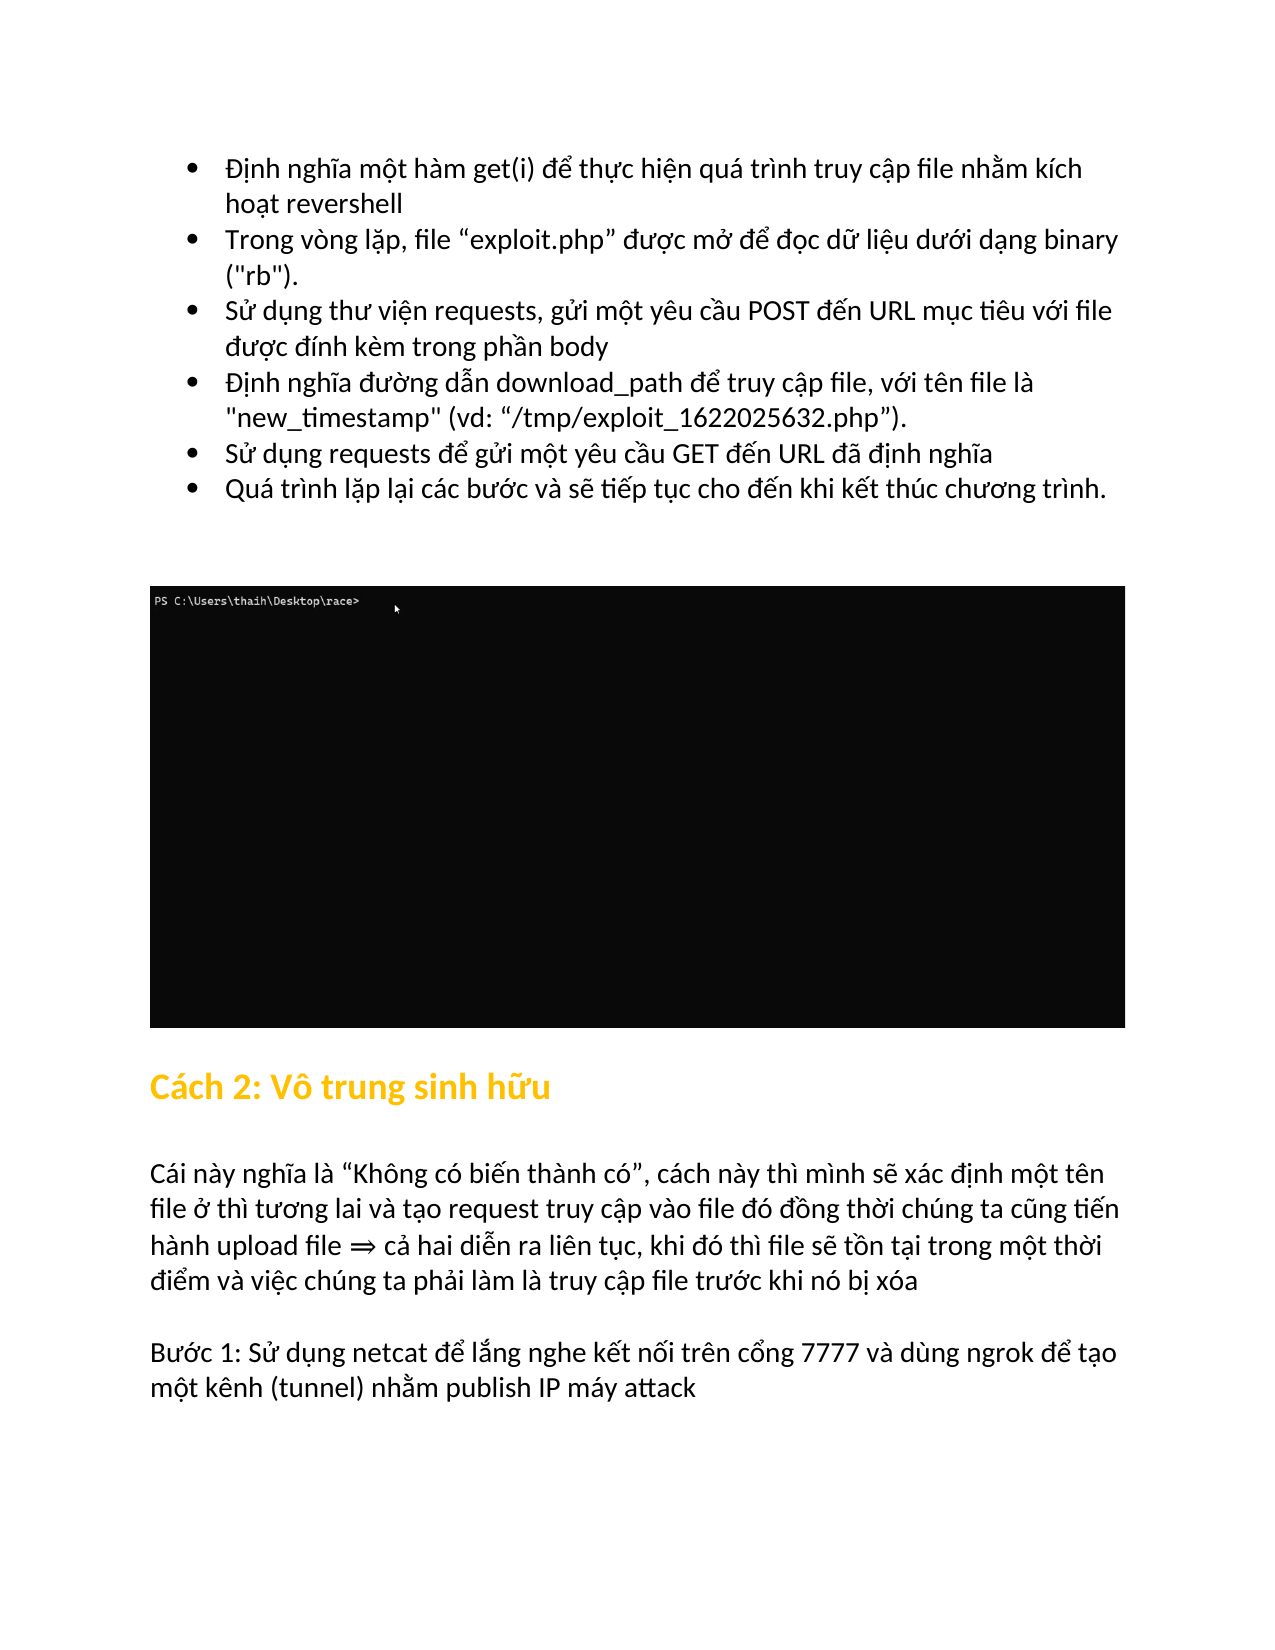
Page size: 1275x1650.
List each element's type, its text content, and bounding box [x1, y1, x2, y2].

list Định nghĩa một hàm get(i) để thực hiện quá trình truy cập file nhằm kích hoạt revershell [187, 150, 1125, 221]
list Định nghĩa đường dẫn download_path để truy cập file, với tên file là "new_timestamp" (vd: “/tmp/exploit_1622025632.php”). [187, 364, 1125, 435]
list Sử dụng thư viện requests, gửi một yêu cầu POST đến URL mục tiêu với file được đính kèm trong phần body [187, 292, 1125, 364]
text Bước 1: Sử dụng netcat để lắng nghe kết nối trên cổng 7777 và dùng ngrok để tạo một kênh (tunnel) nhằm publish IP máy attack [150, 1334, 1125, 1405]
picture [150, 586, 1125, 1028]
text Cách 2: Vô trung sinh hữu [150, 1063, 1125, 1109]
list Trong vòng lặp, file “exploit.php” được mở để đọc dữ liệu dưới dạng binary ("rb"). [187, 221, 1125, 292]
list Sử dụng requests để gửi một yêu cầu GET đến URL đã định nghĩa [187, 435, 1125, 471]
list Quá trình lặp lại các bước và sẽ tiếp tục cho đến khi kết thúc chương trình. [187, 471, 1125, 506]
text Cái này nghĩa là “Không có biến thành có”, cách này thì mình sẽ xác định một tên file ở thì tương lai và tạo request truy cập vào file đó đồng thời chúng ta cũng tiến hành upload file ⇒ cả hai diễn ra liên tục, khi đó thì file sẽ tồn tại trong một thời điểm và việc chúng ta phải làm là truy cập file trước khi nó bị xóa [150, 1155, 1125, 1298]
